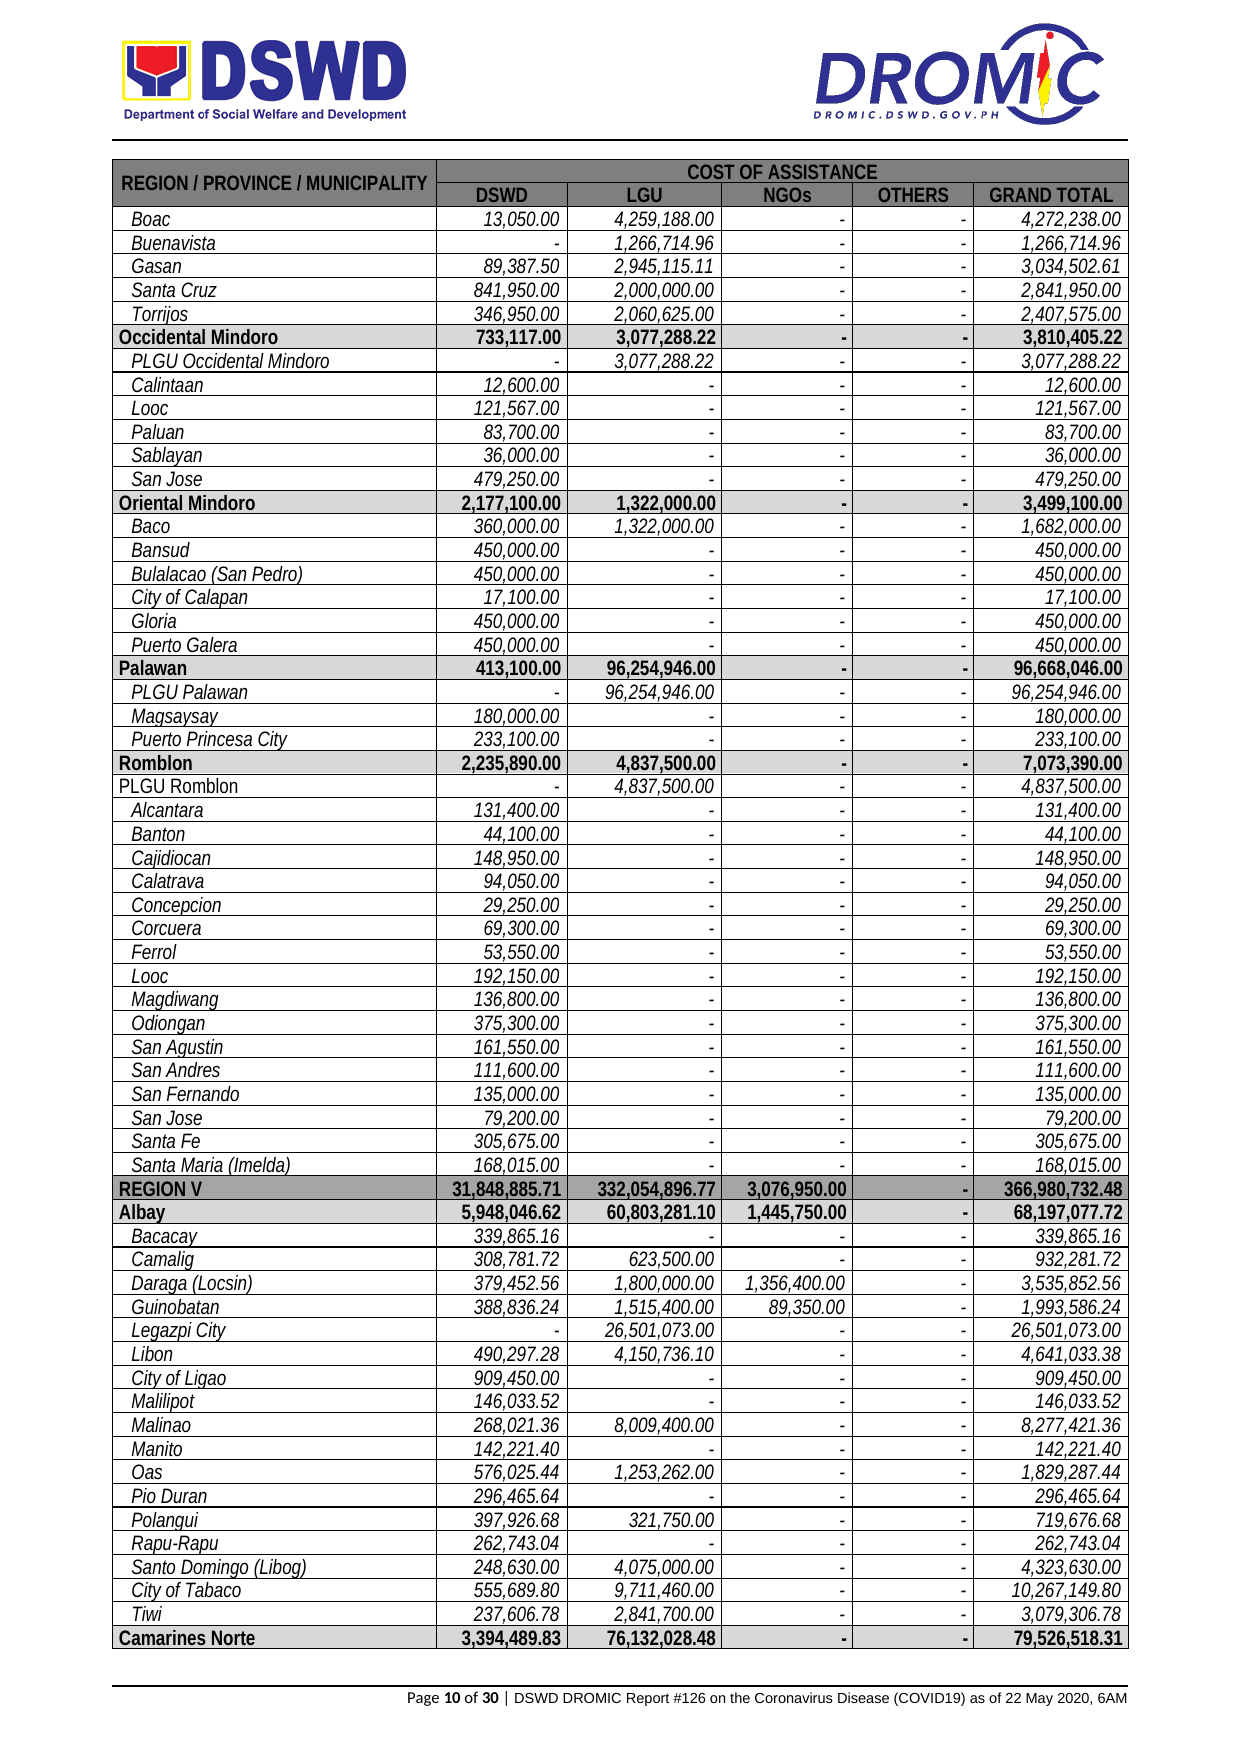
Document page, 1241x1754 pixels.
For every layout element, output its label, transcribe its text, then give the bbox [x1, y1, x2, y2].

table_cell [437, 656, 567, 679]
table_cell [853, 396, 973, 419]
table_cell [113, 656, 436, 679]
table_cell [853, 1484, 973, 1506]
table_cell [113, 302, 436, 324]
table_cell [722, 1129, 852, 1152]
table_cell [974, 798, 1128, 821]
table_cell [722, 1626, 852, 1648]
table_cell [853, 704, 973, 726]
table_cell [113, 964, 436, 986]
table_cell DSWD [437, 183, 567, 206]
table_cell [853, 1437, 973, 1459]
table_cell NGOs [722, 183, 852, 206]
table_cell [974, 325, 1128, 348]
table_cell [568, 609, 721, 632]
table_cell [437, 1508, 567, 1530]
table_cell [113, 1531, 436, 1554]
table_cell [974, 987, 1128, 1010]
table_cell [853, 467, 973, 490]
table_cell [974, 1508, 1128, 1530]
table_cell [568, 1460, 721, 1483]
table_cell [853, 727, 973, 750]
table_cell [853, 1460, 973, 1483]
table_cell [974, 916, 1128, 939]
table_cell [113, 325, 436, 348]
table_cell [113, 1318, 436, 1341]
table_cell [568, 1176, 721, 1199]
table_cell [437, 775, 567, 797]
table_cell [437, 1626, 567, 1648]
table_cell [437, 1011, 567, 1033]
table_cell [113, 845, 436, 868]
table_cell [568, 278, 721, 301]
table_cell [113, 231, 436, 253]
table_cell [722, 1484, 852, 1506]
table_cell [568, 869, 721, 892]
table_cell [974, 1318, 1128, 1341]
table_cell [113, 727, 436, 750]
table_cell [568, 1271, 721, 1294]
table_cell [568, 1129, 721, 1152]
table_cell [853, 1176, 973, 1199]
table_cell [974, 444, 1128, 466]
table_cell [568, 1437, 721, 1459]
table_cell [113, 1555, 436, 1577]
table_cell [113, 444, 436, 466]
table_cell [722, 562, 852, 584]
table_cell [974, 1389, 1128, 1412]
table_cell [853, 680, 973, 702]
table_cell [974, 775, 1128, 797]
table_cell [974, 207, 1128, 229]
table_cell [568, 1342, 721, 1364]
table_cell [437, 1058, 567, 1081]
table_header REGION / PROVINCE / MUNICIPALITY [113, 160, 436, 206]
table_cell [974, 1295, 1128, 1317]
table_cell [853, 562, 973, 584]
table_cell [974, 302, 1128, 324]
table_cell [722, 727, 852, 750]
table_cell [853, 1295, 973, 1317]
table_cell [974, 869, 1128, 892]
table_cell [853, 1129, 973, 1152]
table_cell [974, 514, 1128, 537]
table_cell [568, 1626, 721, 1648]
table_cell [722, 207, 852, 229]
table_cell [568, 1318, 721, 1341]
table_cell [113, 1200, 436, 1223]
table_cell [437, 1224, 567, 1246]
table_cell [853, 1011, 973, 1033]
picture [781, 23, 1133, 125]
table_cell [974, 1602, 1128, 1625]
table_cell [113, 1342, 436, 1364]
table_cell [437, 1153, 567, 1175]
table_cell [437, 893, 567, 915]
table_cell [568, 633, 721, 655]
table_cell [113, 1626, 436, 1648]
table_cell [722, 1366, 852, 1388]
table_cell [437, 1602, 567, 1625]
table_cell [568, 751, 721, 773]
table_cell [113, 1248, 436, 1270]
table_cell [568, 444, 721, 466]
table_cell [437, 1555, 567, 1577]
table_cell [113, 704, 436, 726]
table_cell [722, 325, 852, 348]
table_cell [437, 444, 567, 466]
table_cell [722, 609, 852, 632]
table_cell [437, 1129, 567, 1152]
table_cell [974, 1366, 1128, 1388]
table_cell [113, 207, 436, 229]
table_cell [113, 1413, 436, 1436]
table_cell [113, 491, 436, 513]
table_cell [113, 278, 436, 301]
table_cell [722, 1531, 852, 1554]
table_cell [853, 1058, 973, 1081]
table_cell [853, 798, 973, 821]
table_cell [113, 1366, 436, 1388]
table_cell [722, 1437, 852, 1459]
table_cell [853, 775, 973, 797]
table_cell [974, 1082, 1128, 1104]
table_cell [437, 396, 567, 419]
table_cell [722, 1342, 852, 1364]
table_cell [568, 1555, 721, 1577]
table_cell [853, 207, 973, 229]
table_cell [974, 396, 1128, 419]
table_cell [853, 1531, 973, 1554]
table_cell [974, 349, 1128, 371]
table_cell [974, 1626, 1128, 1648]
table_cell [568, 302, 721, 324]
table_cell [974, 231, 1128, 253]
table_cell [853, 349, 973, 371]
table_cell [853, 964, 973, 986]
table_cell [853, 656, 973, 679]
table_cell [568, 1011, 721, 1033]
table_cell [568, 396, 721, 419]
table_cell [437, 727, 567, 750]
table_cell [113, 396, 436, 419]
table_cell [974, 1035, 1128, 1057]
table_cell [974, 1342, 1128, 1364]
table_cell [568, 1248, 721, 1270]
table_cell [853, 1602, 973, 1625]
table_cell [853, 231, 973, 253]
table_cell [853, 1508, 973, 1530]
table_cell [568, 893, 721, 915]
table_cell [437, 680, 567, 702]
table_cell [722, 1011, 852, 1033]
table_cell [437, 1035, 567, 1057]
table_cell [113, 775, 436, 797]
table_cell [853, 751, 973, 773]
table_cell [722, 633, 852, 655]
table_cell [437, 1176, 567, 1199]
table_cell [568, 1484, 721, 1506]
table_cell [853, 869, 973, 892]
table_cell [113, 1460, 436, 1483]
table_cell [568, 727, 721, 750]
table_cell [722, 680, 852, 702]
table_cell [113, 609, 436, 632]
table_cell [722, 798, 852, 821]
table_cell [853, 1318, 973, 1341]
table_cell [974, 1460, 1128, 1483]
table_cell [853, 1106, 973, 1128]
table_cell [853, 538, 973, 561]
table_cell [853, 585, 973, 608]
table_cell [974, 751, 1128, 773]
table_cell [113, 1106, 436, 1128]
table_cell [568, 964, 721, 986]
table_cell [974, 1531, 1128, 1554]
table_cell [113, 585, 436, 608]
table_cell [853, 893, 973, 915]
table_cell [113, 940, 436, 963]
table_cell GRAND TOTAL [974, 183, 1128, 206]
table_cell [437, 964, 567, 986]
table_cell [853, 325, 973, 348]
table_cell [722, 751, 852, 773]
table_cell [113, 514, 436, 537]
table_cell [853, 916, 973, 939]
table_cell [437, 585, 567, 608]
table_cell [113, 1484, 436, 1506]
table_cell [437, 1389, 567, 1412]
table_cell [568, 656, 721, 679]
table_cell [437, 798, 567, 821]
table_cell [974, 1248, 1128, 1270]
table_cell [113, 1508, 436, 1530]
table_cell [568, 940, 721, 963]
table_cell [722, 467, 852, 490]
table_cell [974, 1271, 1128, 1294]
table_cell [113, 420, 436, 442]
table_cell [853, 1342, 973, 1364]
picture [112, 37, 417, 125]
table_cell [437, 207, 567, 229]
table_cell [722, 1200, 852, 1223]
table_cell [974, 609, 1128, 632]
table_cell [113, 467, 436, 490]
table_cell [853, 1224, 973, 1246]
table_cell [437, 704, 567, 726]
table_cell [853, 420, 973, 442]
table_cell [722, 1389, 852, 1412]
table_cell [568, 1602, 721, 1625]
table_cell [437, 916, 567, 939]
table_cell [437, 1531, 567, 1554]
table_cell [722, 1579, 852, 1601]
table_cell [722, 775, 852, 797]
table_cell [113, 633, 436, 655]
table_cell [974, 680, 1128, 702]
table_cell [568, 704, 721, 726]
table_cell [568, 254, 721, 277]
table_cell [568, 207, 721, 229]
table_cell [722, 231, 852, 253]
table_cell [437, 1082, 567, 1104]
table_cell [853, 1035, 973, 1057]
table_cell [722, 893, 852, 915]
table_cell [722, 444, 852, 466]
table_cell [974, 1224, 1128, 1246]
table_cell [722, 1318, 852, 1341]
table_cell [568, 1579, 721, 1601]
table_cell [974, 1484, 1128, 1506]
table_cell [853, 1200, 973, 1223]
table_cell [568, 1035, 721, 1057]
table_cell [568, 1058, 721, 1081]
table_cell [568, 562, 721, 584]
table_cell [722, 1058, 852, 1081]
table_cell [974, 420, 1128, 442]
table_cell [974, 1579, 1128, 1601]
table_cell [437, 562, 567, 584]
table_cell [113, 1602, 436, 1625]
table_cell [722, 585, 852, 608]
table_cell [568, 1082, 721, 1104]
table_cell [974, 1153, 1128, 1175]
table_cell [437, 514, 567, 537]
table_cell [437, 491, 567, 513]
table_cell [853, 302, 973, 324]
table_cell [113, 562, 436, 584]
table_header COST OF ASSISTANCE [437, 160, 1128, 182]
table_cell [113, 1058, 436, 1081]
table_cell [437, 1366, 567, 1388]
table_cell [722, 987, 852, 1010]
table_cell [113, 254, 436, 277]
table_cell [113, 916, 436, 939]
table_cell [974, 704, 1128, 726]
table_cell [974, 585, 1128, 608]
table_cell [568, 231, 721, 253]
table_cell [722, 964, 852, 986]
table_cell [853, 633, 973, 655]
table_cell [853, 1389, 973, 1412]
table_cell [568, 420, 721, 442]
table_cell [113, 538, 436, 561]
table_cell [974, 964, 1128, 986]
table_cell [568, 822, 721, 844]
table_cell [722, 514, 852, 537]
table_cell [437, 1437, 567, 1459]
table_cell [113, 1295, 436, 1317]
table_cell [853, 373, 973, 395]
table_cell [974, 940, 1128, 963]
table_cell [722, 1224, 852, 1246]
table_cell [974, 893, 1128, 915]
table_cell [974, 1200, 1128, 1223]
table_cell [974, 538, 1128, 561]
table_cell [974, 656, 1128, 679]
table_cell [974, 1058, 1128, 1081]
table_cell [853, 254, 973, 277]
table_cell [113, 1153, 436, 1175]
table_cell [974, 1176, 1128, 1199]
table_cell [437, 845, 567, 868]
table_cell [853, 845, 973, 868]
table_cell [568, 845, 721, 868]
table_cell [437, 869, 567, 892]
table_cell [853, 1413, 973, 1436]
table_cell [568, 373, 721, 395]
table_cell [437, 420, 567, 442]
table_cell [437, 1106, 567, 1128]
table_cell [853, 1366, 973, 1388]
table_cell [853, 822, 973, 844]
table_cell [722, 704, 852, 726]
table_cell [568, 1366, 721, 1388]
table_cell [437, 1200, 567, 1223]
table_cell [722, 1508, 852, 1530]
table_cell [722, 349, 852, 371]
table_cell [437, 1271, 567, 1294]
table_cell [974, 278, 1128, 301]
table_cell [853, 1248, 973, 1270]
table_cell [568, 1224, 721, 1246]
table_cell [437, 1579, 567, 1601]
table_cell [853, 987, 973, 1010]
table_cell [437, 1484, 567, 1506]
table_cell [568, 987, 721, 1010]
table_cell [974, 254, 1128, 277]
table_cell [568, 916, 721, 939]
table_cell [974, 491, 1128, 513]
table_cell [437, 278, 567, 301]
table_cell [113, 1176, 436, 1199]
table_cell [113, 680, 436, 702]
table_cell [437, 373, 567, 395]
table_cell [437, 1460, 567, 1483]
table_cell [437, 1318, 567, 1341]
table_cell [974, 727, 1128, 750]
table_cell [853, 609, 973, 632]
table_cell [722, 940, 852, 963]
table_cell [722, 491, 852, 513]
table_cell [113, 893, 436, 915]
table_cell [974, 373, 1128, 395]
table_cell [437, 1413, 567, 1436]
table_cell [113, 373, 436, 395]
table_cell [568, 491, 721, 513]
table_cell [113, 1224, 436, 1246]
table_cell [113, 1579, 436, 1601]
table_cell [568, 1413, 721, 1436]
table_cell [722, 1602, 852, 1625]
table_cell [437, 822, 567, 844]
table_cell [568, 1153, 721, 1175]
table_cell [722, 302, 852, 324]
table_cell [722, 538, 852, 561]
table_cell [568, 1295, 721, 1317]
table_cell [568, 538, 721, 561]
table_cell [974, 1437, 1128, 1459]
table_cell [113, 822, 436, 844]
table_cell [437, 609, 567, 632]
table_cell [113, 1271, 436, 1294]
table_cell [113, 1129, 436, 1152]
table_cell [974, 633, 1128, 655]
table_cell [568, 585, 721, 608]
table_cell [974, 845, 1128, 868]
table_cell OTHERS [853, 183, 973, 206]
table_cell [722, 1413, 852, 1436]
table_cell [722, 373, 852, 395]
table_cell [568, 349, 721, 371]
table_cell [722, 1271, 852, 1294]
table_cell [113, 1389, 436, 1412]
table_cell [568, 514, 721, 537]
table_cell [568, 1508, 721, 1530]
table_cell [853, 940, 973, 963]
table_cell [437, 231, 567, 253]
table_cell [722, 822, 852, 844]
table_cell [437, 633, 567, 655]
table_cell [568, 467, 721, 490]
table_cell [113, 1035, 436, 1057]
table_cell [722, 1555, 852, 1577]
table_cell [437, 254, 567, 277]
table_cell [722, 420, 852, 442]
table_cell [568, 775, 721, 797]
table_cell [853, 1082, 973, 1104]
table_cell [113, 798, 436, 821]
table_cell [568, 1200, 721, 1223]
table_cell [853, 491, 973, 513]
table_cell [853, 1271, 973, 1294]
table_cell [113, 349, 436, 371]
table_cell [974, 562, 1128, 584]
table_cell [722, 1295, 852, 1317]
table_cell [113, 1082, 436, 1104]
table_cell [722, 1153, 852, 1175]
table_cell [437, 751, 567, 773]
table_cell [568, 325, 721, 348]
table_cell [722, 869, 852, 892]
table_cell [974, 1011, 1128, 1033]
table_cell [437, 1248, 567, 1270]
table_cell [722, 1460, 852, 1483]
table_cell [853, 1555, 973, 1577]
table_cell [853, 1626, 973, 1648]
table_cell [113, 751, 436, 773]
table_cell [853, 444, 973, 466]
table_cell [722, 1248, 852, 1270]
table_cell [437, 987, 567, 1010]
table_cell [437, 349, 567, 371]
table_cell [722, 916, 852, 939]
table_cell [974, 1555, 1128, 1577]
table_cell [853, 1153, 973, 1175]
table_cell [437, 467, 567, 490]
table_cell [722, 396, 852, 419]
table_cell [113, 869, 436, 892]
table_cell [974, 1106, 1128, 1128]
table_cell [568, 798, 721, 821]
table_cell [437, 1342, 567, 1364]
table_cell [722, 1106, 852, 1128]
table_cell LGU [568, 183, 721, 206]
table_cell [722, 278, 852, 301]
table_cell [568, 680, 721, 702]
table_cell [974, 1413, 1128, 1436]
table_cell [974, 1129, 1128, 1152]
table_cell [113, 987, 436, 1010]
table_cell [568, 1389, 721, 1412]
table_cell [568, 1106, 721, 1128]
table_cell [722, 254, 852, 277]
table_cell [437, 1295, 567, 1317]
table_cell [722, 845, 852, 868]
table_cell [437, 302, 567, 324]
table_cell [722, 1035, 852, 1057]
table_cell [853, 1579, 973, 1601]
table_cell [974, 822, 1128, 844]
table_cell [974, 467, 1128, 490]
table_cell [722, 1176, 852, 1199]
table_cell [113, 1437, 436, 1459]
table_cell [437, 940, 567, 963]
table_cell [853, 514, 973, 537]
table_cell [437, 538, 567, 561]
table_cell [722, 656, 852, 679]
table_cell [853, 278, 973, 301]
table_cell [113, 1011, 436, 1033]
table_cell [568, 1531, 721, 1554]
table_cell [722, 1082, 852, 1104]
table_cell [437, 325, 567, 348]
